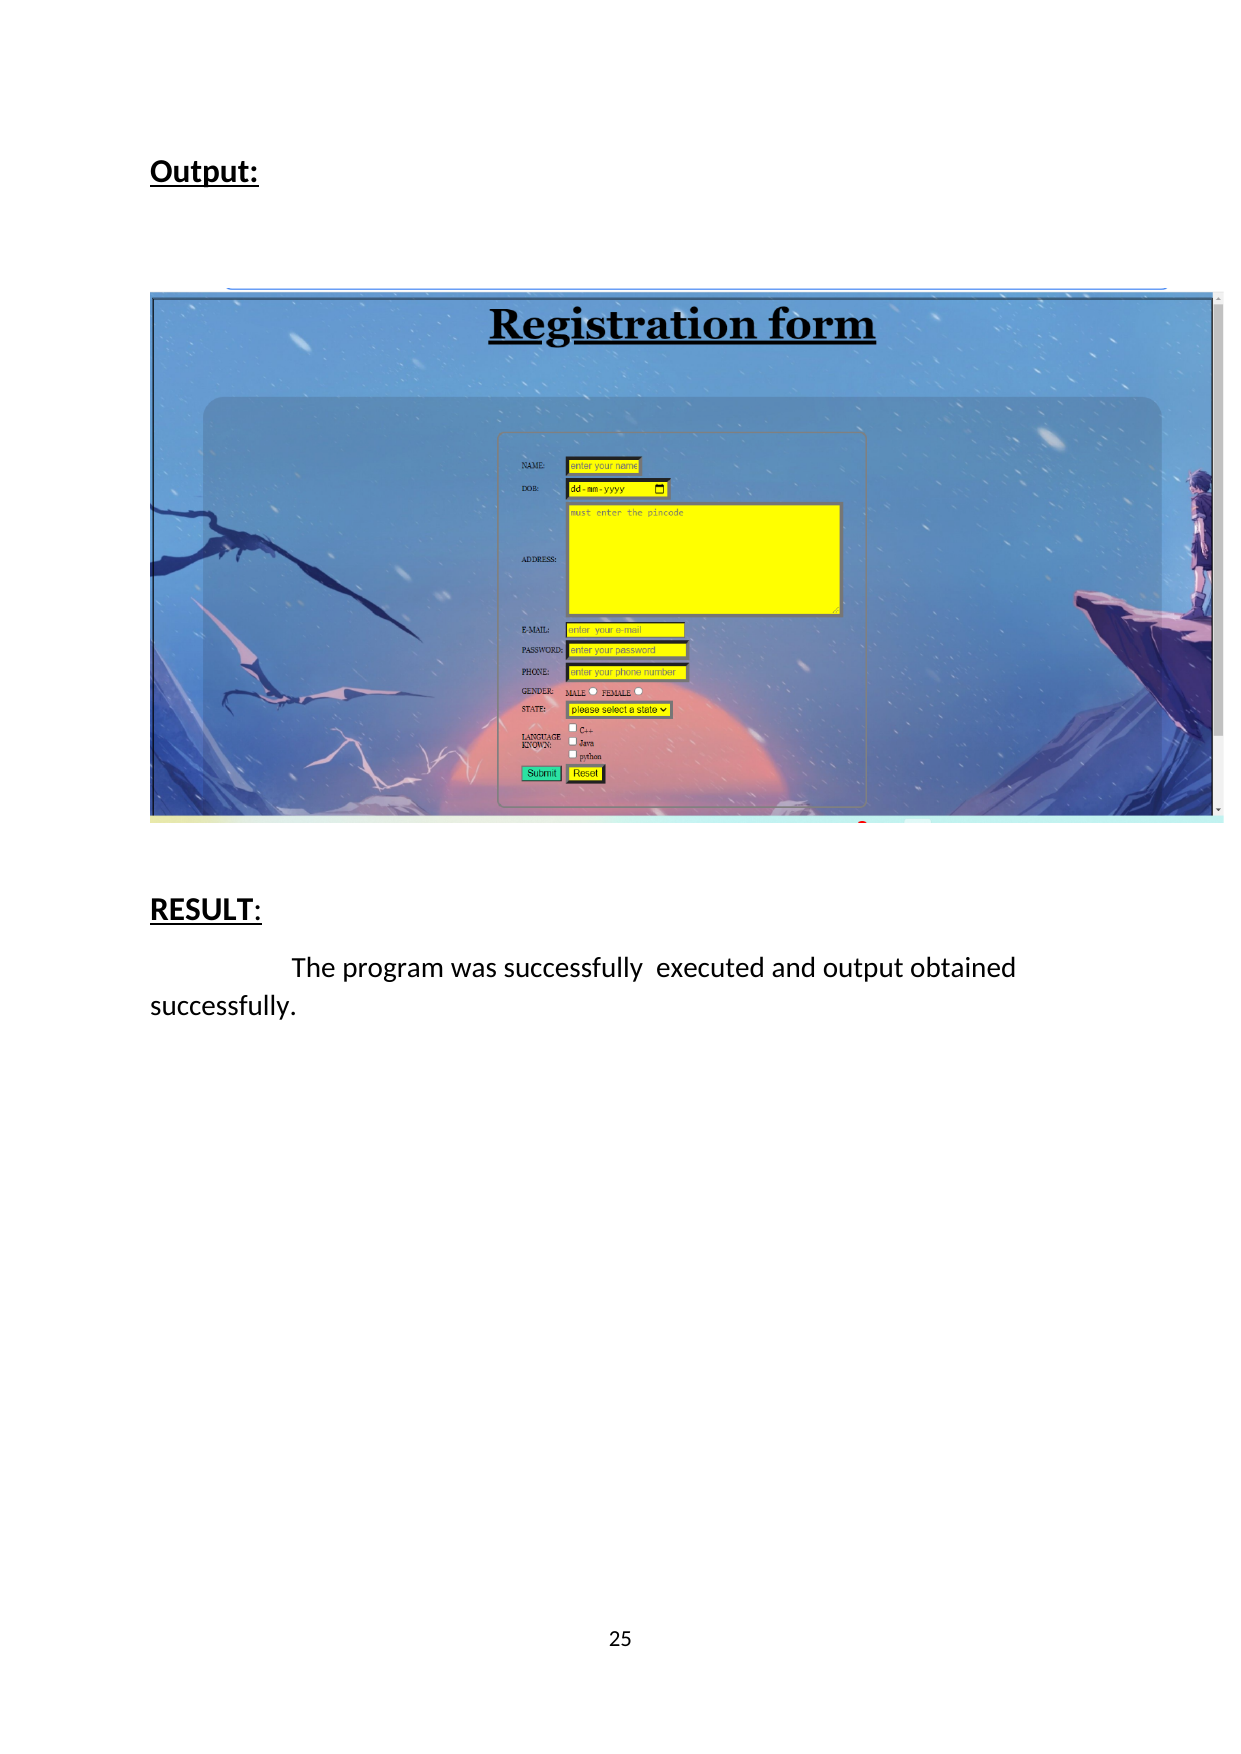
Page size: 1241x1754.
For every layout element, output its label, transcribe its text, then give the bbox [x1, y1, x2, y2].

picture [150, 288, 1224, 823]
text The program was successfully executed and output obtained successfully. [150, 949, 1090, 1023]
text Output: [150, 150, 1090, 191]
text RESULT: [150, 888, 1090, 929]
